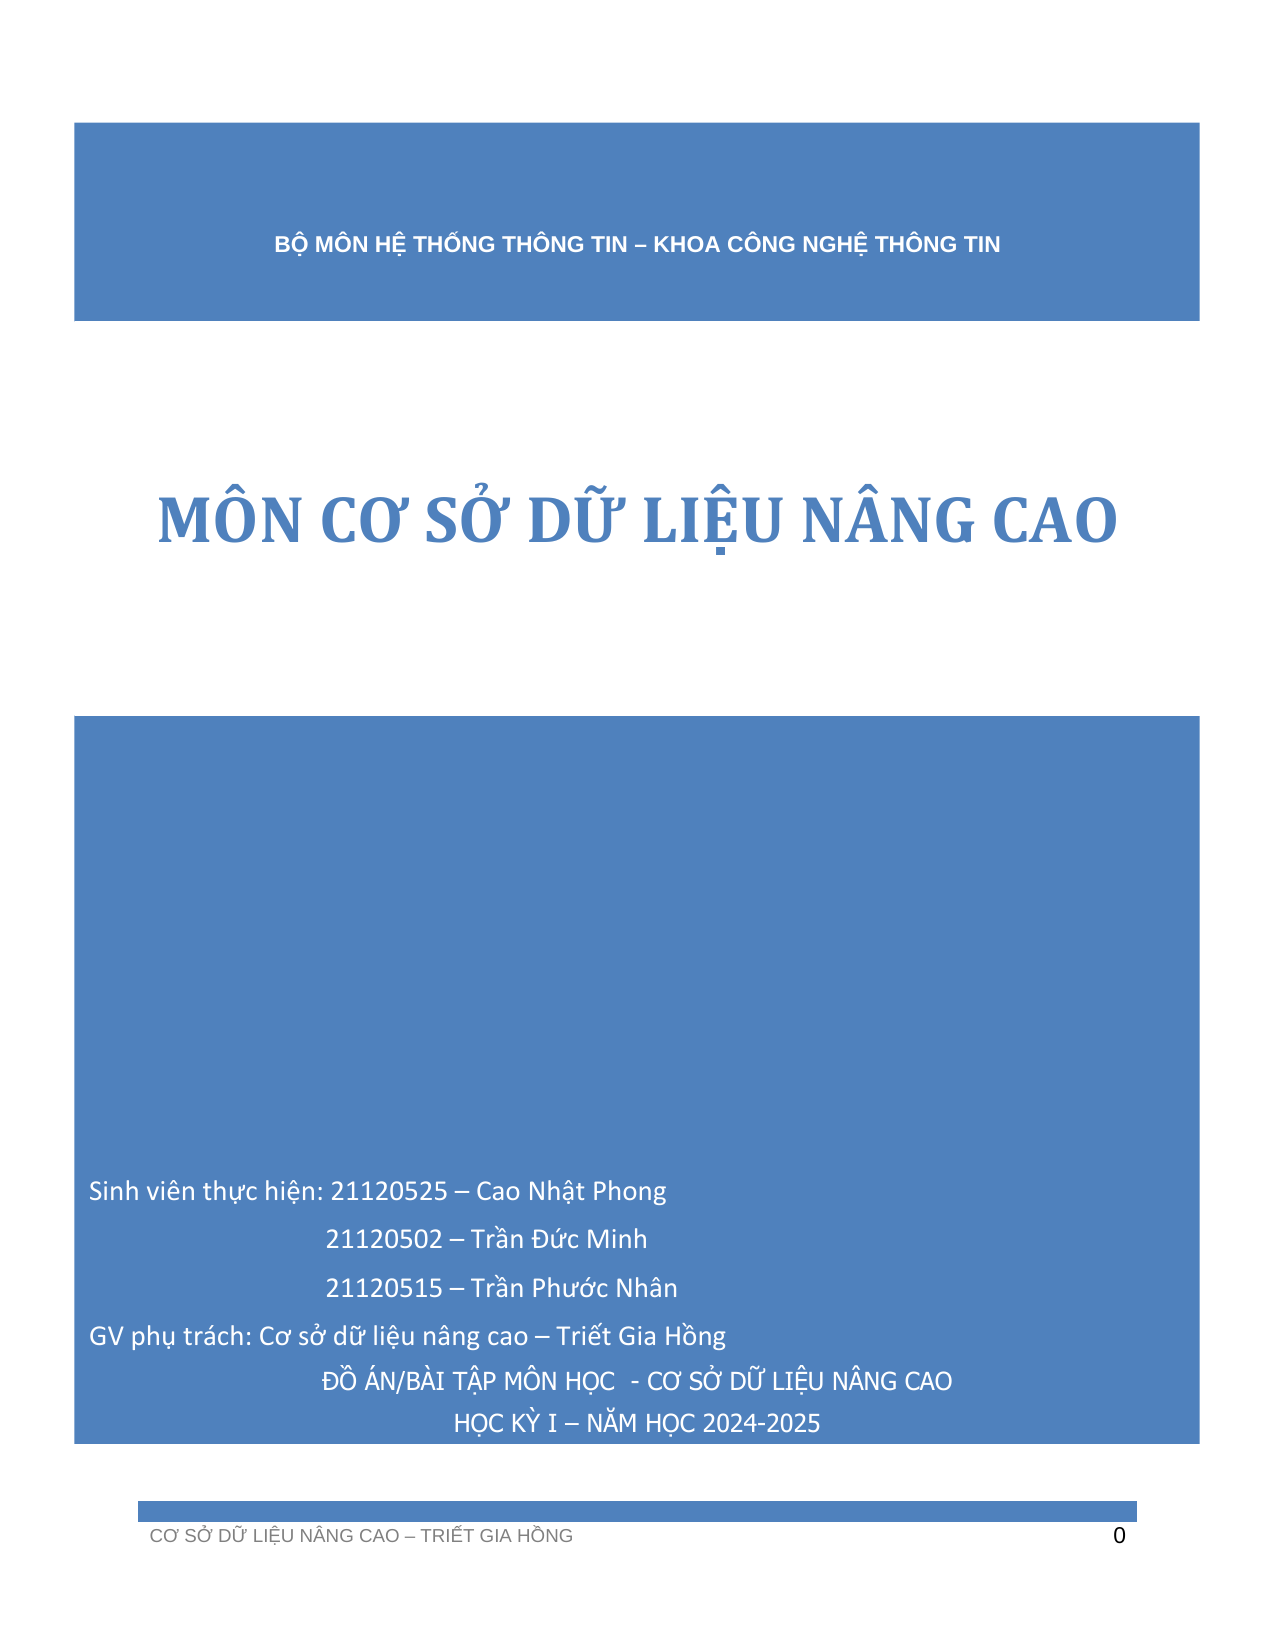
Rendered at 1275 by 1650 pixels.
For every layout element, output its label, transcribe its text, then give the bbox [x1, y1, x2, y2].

text BỘ MÔN HỆ THỐNG THÔNG TIN – KHOA CÔNG NGHỆ THÔNG TIN [150, 231, 1125, 258]
